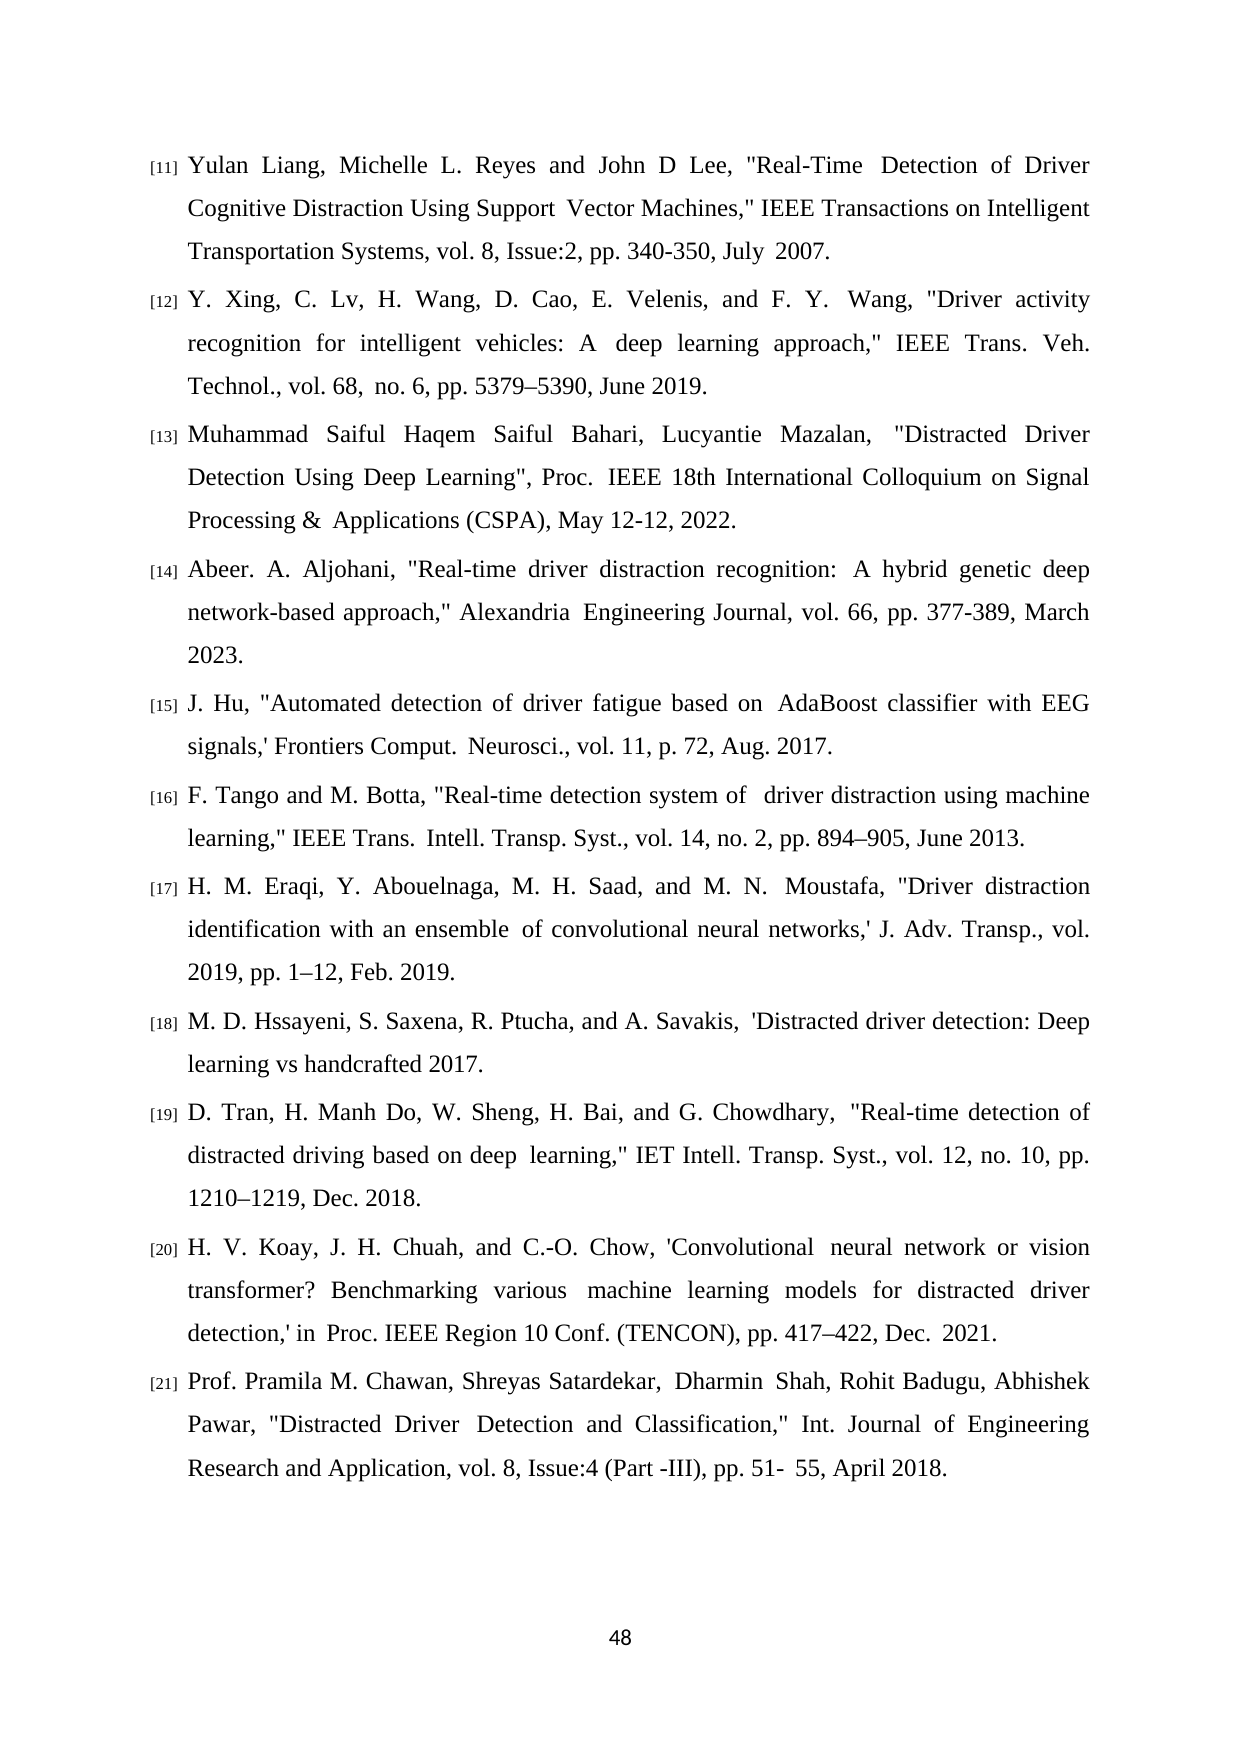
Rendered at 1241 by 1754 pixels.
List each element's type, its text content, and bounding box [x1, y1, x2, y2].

text Yulan Liang, Michelle L. Reyes and John D Lee, "Real-Time Detection of Driver Cognitive Distraction Using Support Vector Machines," IEEE Transactions on Intelligent Transportation Systems, vol. 8, Issue:2, pp. 340-350, July 2007. [150, 150, 1090, 265]
text F. Tango and M. Botta, "Real-time detection system of driver distraction using machine learning," IEEE Trans. Intell. Transp. Syst., vol. 14, no. 2, pp. 894–905, June 2013. [150, 780, 1090, 852]
text Abeer. A. Aljohani, "Real-time driver distraction recognition: A hybrid genetic deep network-based approach," Alexandria Engineering Journal, vol. 66, pp. 377-389, March 2023. [150, 554, 1090, 669]
text D. Tran, H. Manh Do, W. Sheng, H. Bai, and G. Chowdhary, "Real-time detection of distracted driving based on deep learning," IET Intell. Transp. Syst., vol. 12, no. 10, pp. 1210–1219, Dec. 2018. [150, 1097, 1090, 1212]
text Prof. Pramila M. Chawan, Shreyas Satardekar, Dharmin Shah, Rohit Badugu, Abhishek Pawar, "Distracted Driver Detection and Classification," Int. Journal of Engineering Research and Application, vol. 8, Issue:4 (Part -III), pp. 51- 55, April 2018. [150, 1366, 1090, 1481]
text H. V. Koay, J. H. Chuah, and C.-O. Chow, 'Convolutional neural network or vision transformer? Benchmarking various machine learning models for distracted driver detection,' in Proc. IEEE Region 10 Conf. (TENCON), pp. 417–422, Dec. 2021. [150, 1232, 1090, 1347]
text Muhammad Saiful Haqem Saiful Bahari, Lucyantie Mazalan, "Distracted Driver Detection Using Deep Learning", Proc. IEEE 18th International Colloquium on Signal Processing & Applications (CSPA), May 12-12, 2022. [150, 419, 1090, 534]
text M. D. Hssayeni, S. Saxena, R. Ptucha, and A. Savakis, 'Distracted driver detection: Deep learning vs handcrafted 2017. [150, 1006, 1090, 1078]
text J. Hu, "Automated detection of driver fatigue based on AdaBoost classifier with EEG signals,' Frontiers Comput. Neurosci., vol. 11, p. 72, Aug. 2017. [150, 688, 1090, 760]
text H. M. Eraqi, Y. Abouelnaga, M. H. Saad, and M. N. Moustafa, "Driver distraction identification with an ensemble of convolutional neural networks,' J. Adv. Transp., vol. 2019, pp. 1–12, Feb. 2019. [150, 871, 1090, 986]
text Y. Xing, C. Lv, H. Wang, D. Cao, E. Velenis, and F. Y. Wang, "Driver activity recognition for intelligent vehicles: A deep learning approach," IEEE Trans. Veh. Technol., vol. 68, no. 6, pp. 5379–5390, June 2019. [150, 284, 1090, 399]
